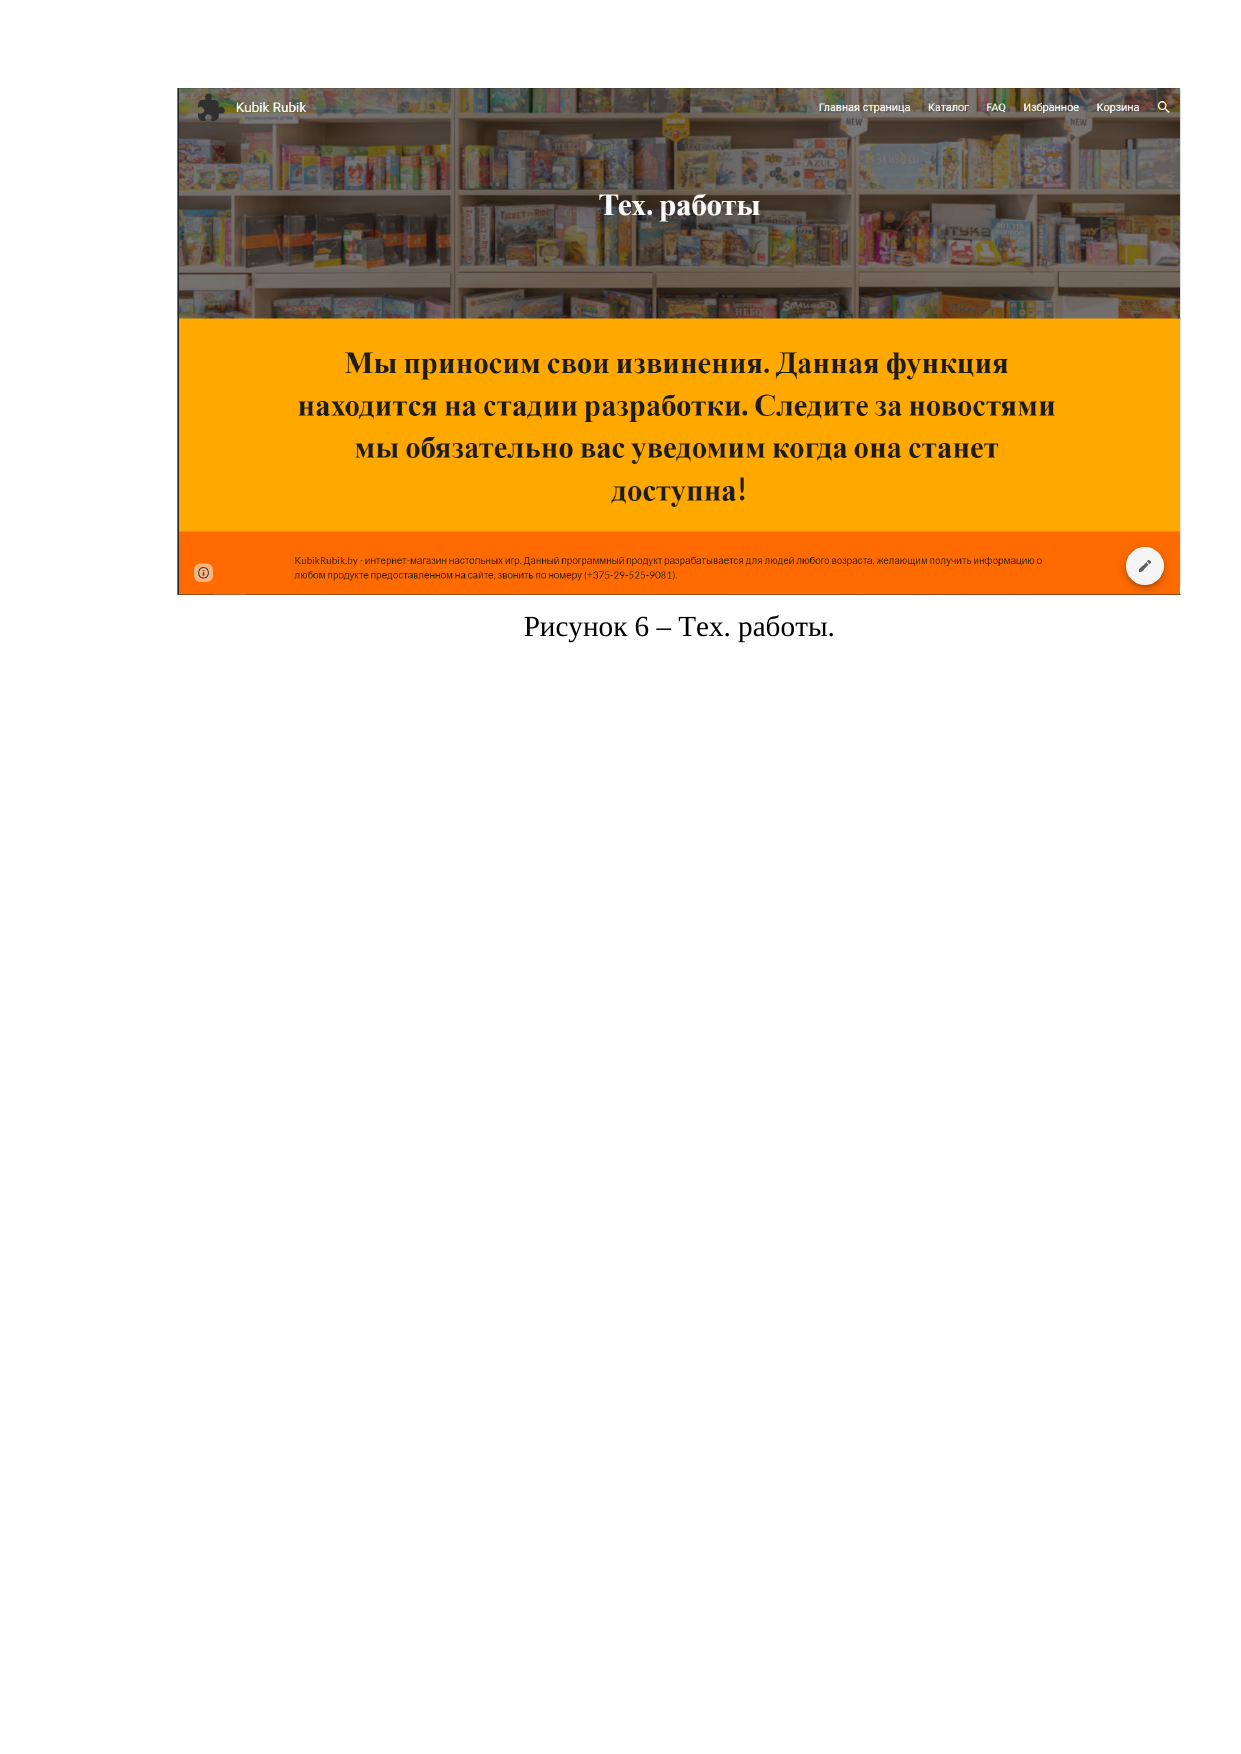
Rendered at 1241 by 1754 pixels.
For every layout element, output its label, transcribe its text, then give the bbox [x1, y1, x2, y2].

picture [177, 88, 1182, 595]
list Рисунок 6 – Тех. работы. [177, 609, 1181, 642]
